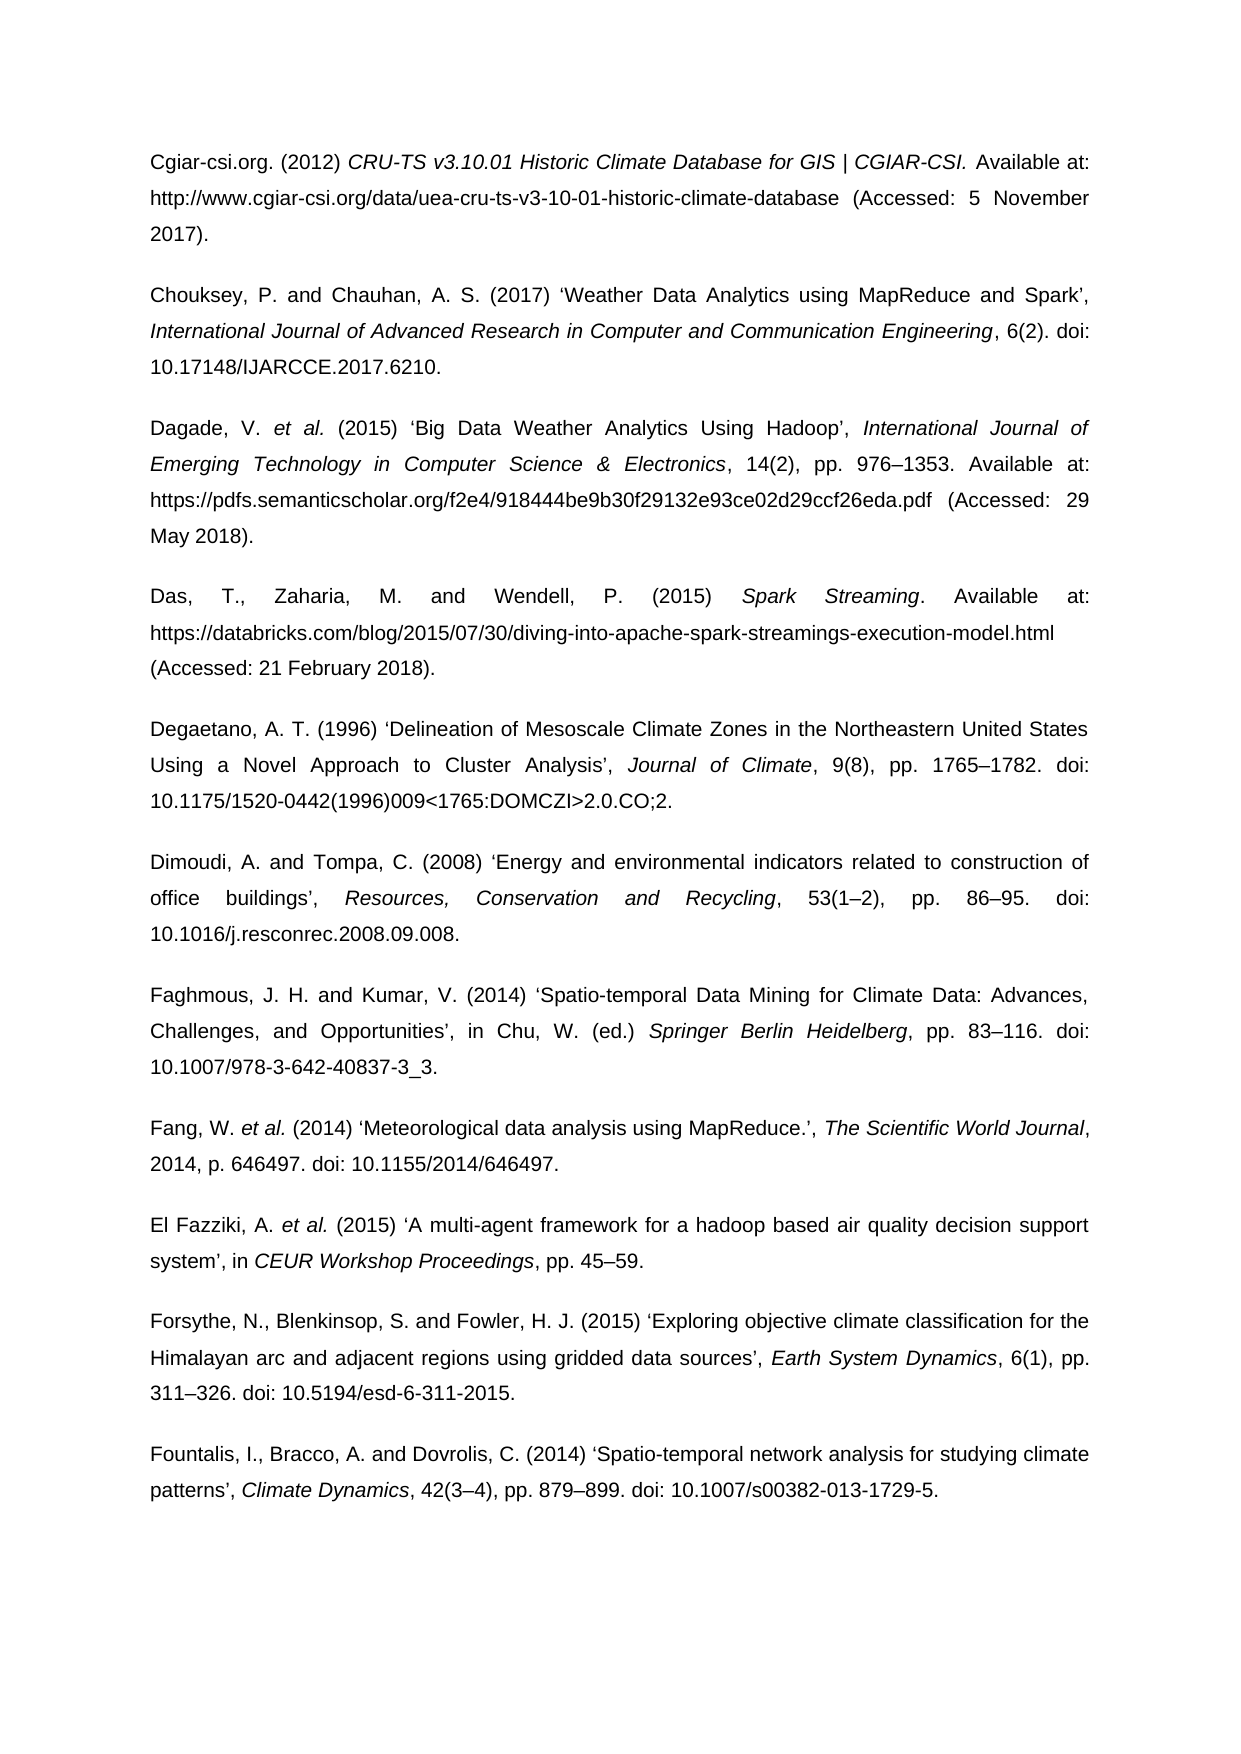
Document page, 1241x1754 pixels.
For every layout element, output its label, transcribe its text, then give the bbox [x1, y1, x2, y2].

text Degaetano, A. T. (1996) ‘Delineation of Mesoscale Climate Zones in the Northeastern United States Using a Novel Approach to Cluster Analysis’, Journal of Climate, 9(8), pp. 1765–1782. doi: 10.1175/1520-0442(1996)009<1765:DOMCZI>2.0.CO;2. [150, 717, 1090, 813]
text Das, T., Zaharia, M. and Wendell, P. (2015) Spark Streaming. Available at: https://databricks.com/blog/2015/07/30/diving-into-apache-spark-streamings-execution-model.html (Accessed: 21 February 2018). [150, 584, 1090, 680]
text Dimoudi, A. and Tompa, C. (2008) ‘Energy and environmental indicators related to construction of office buildings’, Resources, Conservation and Recycling, 53(1–2), pp. 86–95. doi: 10.1016/j.resconrec.2008.09.008. [150, 850, 1090, 946]
text Faghmous, J. H. and Kumar, V. (2014) ‘Spatio-temporal Data Mining for Climate Data: Advances, Challenges, and Opportunities’, in Chu, W. (ed.) Springer Berlin Heidelberg, pp. 83–116. doi: 10.1007/978-3-642-40837-3_3. [150, 983, 1090, 1079]
text El Fazziki, A. et al. (2015) ‘A multi-agent framework for a hadoop based air quality decision support system’, in CEUR Workshop Proceedings, pp. 45–59. [150, 1212, 1090, 1272]
text Forsythe, N., Blenkinsop, S. and Fowler, H. J. (2015) ‘Exploring objective climate classification for the Himalayan arc and adjacent regions using gridded data sources’, Earth System Dynamics, 6(1), pp. 311–326. doi: 10.5194/esd-6-311-2015. [150, 1309, 1090, 1405]
text Fountalis, I., Bracco, A. and Dovrolis, C. (2014) ‘Spatio-temporal network analysis for studying climate patterns’, Climate Dynamics, 42(3–4), pp. 879–899. doi: 10.1007/s00382-013-1729-5. [150, 1442, 1090, 1502]
text Fang, W. et al. (2014) ‘Meteorological data analysis using MapReduce.’, The Scientific World Journal, 2014, p. 646497. doi: 10.1155/2014/646497. [150, 1116, 1090, 1176]
text Cgiar-csi.org. (2012) CRU-TS v3.10.01 Historic Climate Database for GIS | CGIAR-CSI. Available at: http://www.cgiar-csi.org/data/uea-cru-ts-v3-10-01-historic-climate-database (Accessed: 5 November 2017). [150, 150, 1090, 246]
text Dagade, V. et al. (2015) ‘Big Data Weather Analytics Using Hadoop’, International Journal of Emerging Technology in Computer Science & Electronics, 14(2), pp. 976–1353. Available at: https://pdfs.semanticscholar.org/f2e4/918444be9b30f29132e93ce02d29ccf26eda.pdf (Accessed: 29 May 2018). [150, 416, 1090, 547]
text Chouksey, P. and Chauhan, A. S. (2017) ‘Weather Data Analytics using MapReduce and Spark’, International Journal of Advanced Research in Computer and Communication Engineering, 6(2). doi: 10.17148/IJARCCE.2017.6210. [150, 283, 1090, 379]
